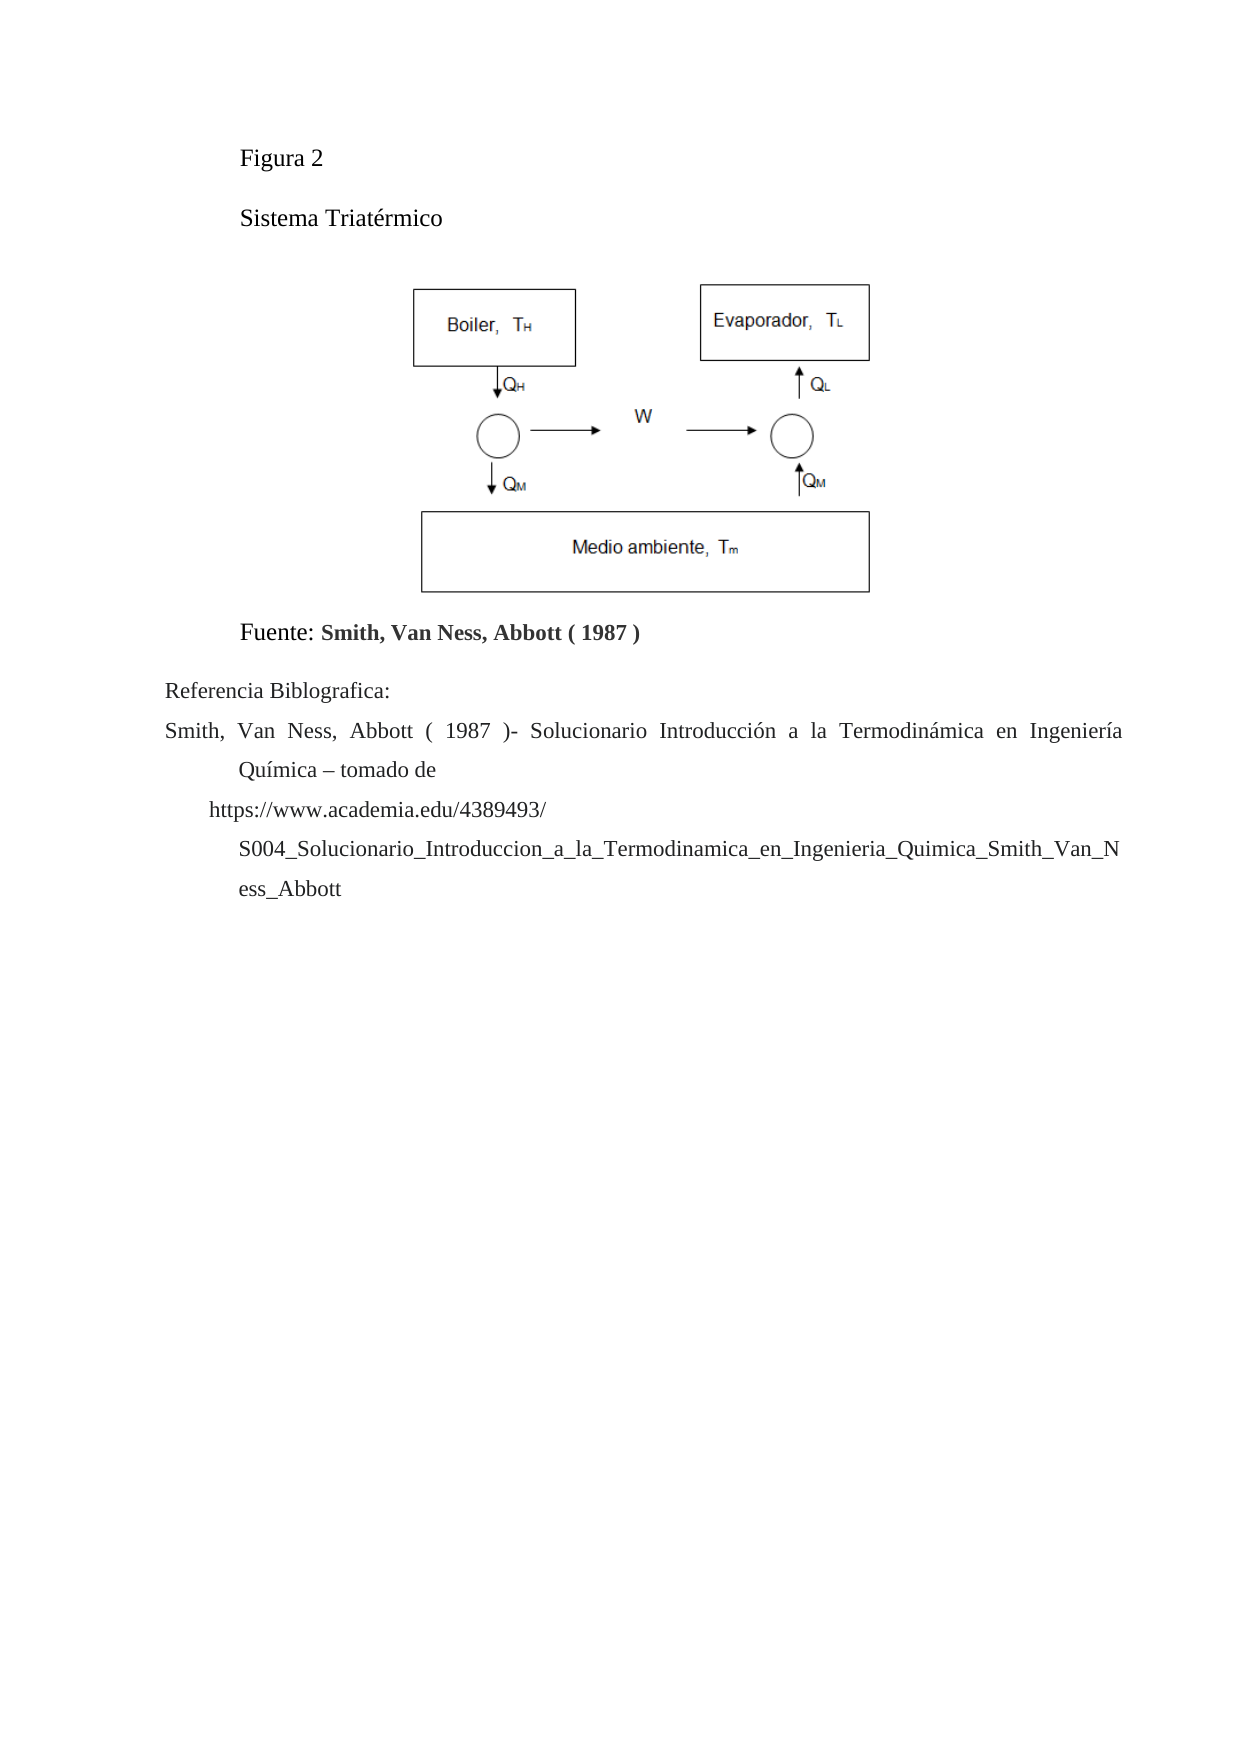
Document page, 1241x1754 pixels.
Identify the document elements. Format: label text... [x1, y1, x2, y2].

text Referencia Biblografica: [164, 677, 1123, 703]
text Sistema Triatérmico [164, 203, 1123, 231]
text Figura 2 [164, 143, 1123, 172]
text Smith, Van Ness, Abbott ( 1987 )- Solucionario Introducción a la Termodinámica en Ingeniería Química – tomado de [164, 717, 1123, 782]
picture [404, 275, 886, 604]
text Fuente: Smith, Van Ness, Abbott ( 1987 ) [164, 617, 1123, 646]
text https://www.academia.edu/4389493/S004_Solucionario_Introduccion_a_la_Termodinamica_en_Ingenieria_Quimica_Smith_Van_Ness_Abbott [209, 796, 1123, 901]
